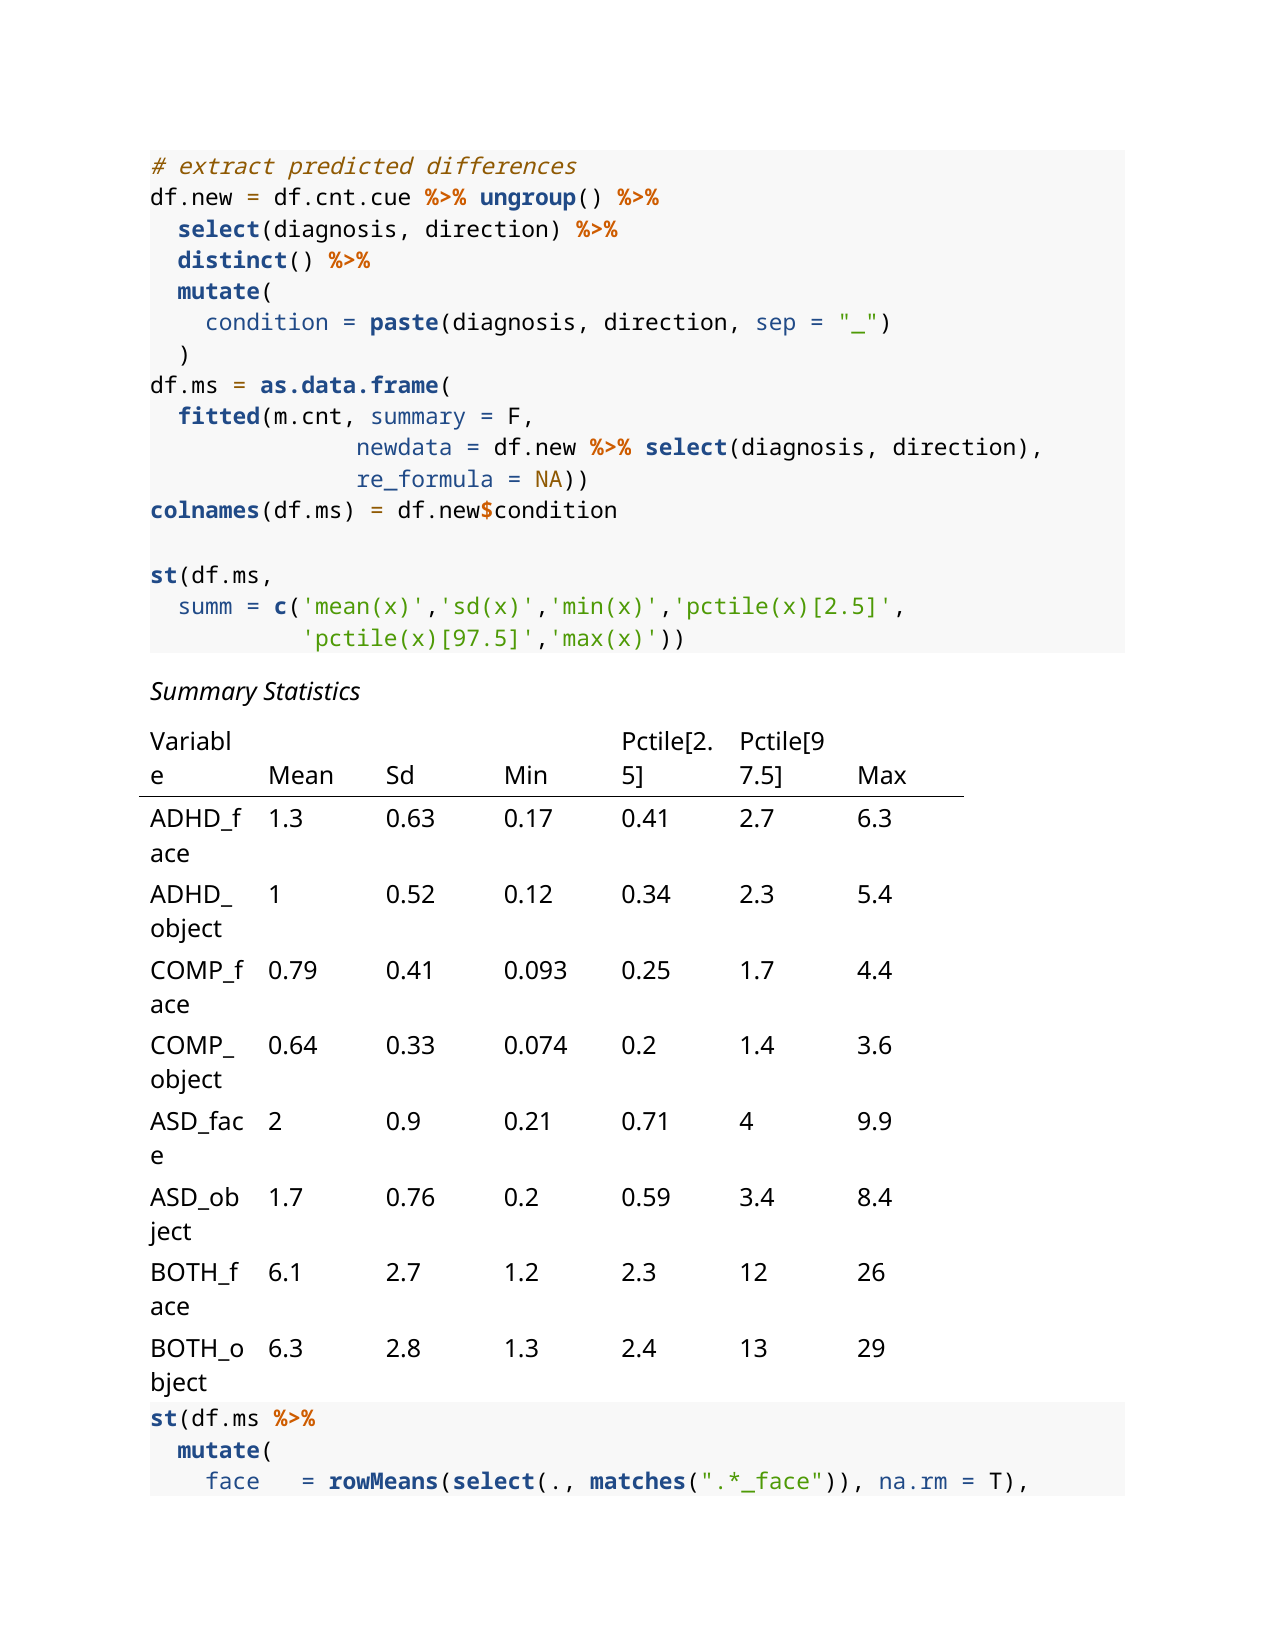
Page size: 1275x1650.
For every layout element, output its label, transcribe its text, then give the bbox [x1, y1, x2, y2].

table_cell 0.52 [374, 873, 492, 949]
table_cell BOTH_face [139, 1251, 257, 1327]
table_cell 0.34 [610, 873, 728, 949]
table_header Mean [257, 720, 374, 796]
table_cell 0.59 [610, 1176, 728, 1251]
table_cell 2.3 [728, 873, 846, 949]
table_cell 0.76 [374, 1176, 492, 1251]
table_cell BOTH_object [139, 1327, 257, 1402]
table_header Sd [374, 720, 492, 796]
table_cell 0.25 [610, 949, 728, 1024]
table_cell 2.7 [728, 797, 846, 873]
table_cell 0.79 [257, 949, 374, 1024]
table_cell ASD_face [139, 1100, 257, 1176]
table_header Pctile[97.5] [728, 720, 846, 796]
table_cell 0.093 [492, 949, 610, 1024]
table_cell 0.64 [257, 1024, 374, 1100]
table_cell 1 [257, 873, 374, 949]
table_cell 2.4 [610, 1327, 728, 1402]
table_cell 3.4 [728, 1176, 846, 1251]
table_cell 0.41 [374, 949, 492, 1024]
table_cell 9.9 [846, 1100, 963, 1176]
table_cell ASD_object [139, 1176, 257, 1251]
table_cell 4 [728, 1100, 846, 1176]
table_cell 0.21 [492, 1100, 610, 1176]
table_cell 1.7 [257, 1176, 374, 1251]
table_cell 29 [846, 1327, 963, 1402]
table_cell 2.3 [610, 1251, 728, 1327]
table_cell 6.3 [257, 1327, 374, 1402]
table_cell ADHD_object [139, 873, 257, 949]
table_cell 0.074 [492, 1024, 610, 1100]
table_cell 26 [846, 1251, 963, 1327]
table_cell 0.12 [492, 873, 610, 949]
table_cell COMP_face [139, 949, 257, 1024]
table_cell 0.17 [492, 797, 610, 873]
table_cell 6.3 [846, 797, 963, 873]
table_cell 0.41 [610, 797, 728, 873]
text # extract predicted differences df.new = df.cnt.cue %>% ungroup() %>% select(diagnosis, direction) %>% distinct() %>% mutate( condition = paste(diagnosis, direction, sep = "_") ) df.ms = as.data.frame( fitted(m.cnt, summary = F, newdata = df.new %>% select(diagnosis, direction), re_formula = NA)) colnames(df.ms) = df.new$condition st(df.ms, summ = c('mean(x)','sd(x)','min(x)','pctile(x)[2.5]', 'pctile(x)[97.5]','max(x)')) [150, 150, 1125, 653]
table_cell 1.4 [728, 1024, 846, 1100]
table_cell 0.9 [374, 1100, 492, 1176]
table_cell 12 [728, 1251, 846, 1327]
table_cell 2 [257, 1100, 374, 1176]
table_cell 1.3 [257, 797, 374, 873]
table_cell 0.2 [610, 1024, 728, 1100]
table_cell 0.2 [492, 1176, 610, 1251]
table_cell 0.71 [610, 1100, 728, 1176]
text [150, 1402, 1125, 1496]
table_header Pctile[2.5] [610, 720, 728, 796]
table_cell 0.33 [374, 1024, 492, 1100]
table_header Variable [139, 720, 257, 796]
table_cell 1.3 [492, 1327, 610, 1402]
table_cell 6.1 [257, 1251, 374, 1327]
text Summary Statistics [150, 674, 1125, 708]
table_header Min [492, 720, 610, 796]
table_cell ADHD_face [139, 797, 257, 873]
table_cell 0.63 [374, 797, 492, 873]
table_cell 5.4 [846, 873, 963, 949]
table_cell COMP_object [139, 1024, 257, 1100]
table_cell 1.2 [492, 1251, 610, 1327]
table_cell 8.4 [846, 1176, 963, 1251]
table_header Max [846, 720, 963, 796]
table_cell 13 [728, 1327, 846, 1402]
table_cell 1.7 [728, 949, 846, 1024]
table_cell 2.8 [374, 1327, 492, 1402]
table_cell 3.6 [846, 1024, 963, 1100]
table_cell 2.7 [374, 1251, 492, 1327]
table_cell 4.4 [846, 949, 963, 1024]
